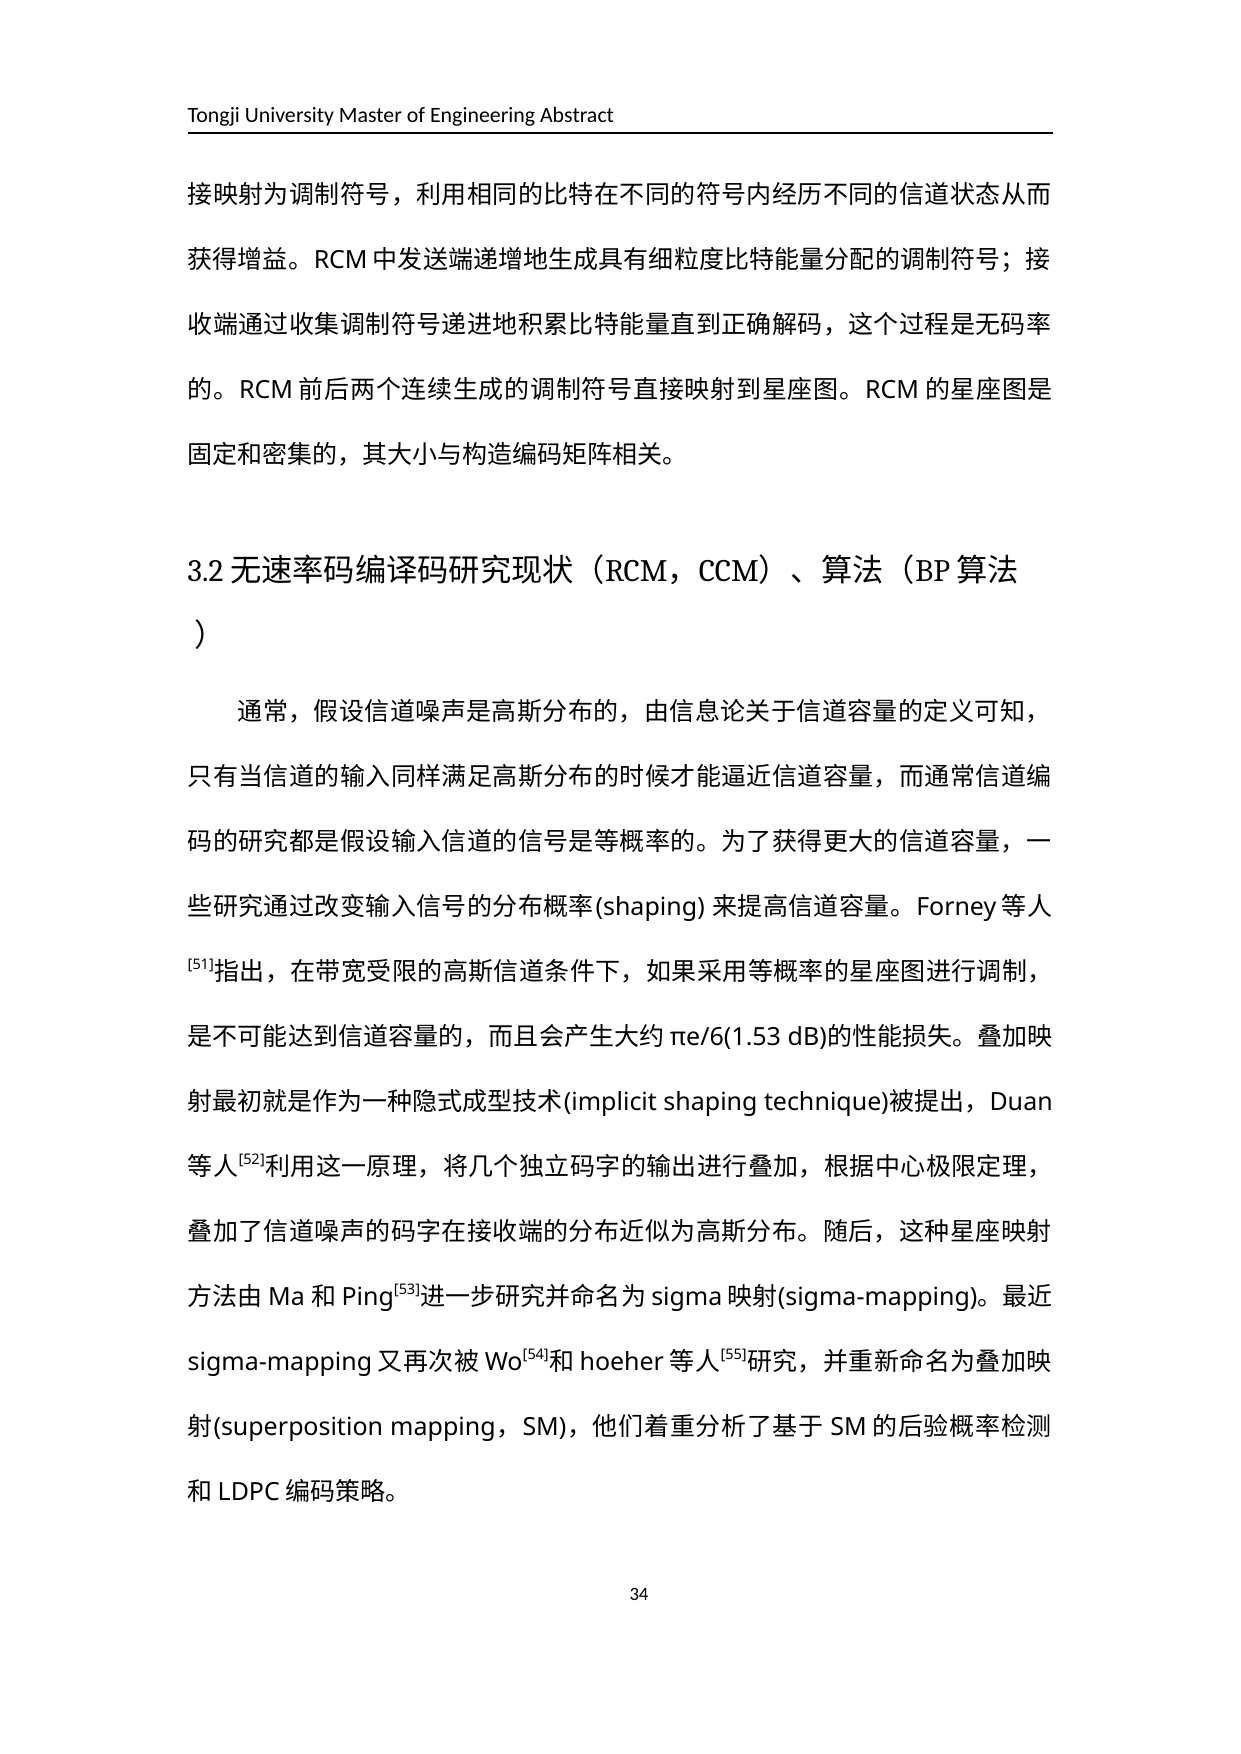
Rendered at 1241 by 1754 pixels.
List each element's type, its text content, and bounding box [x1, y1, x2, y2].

subtitle 3.2 无速率码编译码研究现状（RCM，CCM）、算法（BP算法 ） [187, 535, 1053, 665]
text 通常，假设信道噪声是高斯分布的，由信息论关于信道容量的定义可知，只有当信道的输入同样满足高斯分布的时候才能逼近信道容量，而通常信道编码的研究都是假设输入信道的信号是等概率的。为了获得更大的信道容量，一些研究通过改变输入信号的分布概率(shaping) 来提高信道容量。Forney等人[51]指出，在带宽受限的高斯信道条件下，如果采用等概率的星座图进行调制，是不可能达到信道容量的，而且会产生大约πe/6(1.53 dB)的性能损失。叠加映射最初就是作为一种隐式成型技术(implicit shaping technique)被提出，Duan等人[52]利用这一原理，将几个独立码字的输出进行叠加，根据中心极限定理，叠加了信道噪声的码字在接收端的分布近似为高斯分布。随后，这种星座映射方法由Ma 和Ping[53]进一步研究并命名为sigma映射(sigma-mapping)。最近sigma-mapping又再次被Wo[54]和hoeher等人[55]研究，并重新命名为叠加映射(superposition mapping，SM)，他们着重分析了基于SM的后验概率检测和LDPC编码策略。 [187, 677, 1053, 1522]
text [187, 160, 1053, 485]
